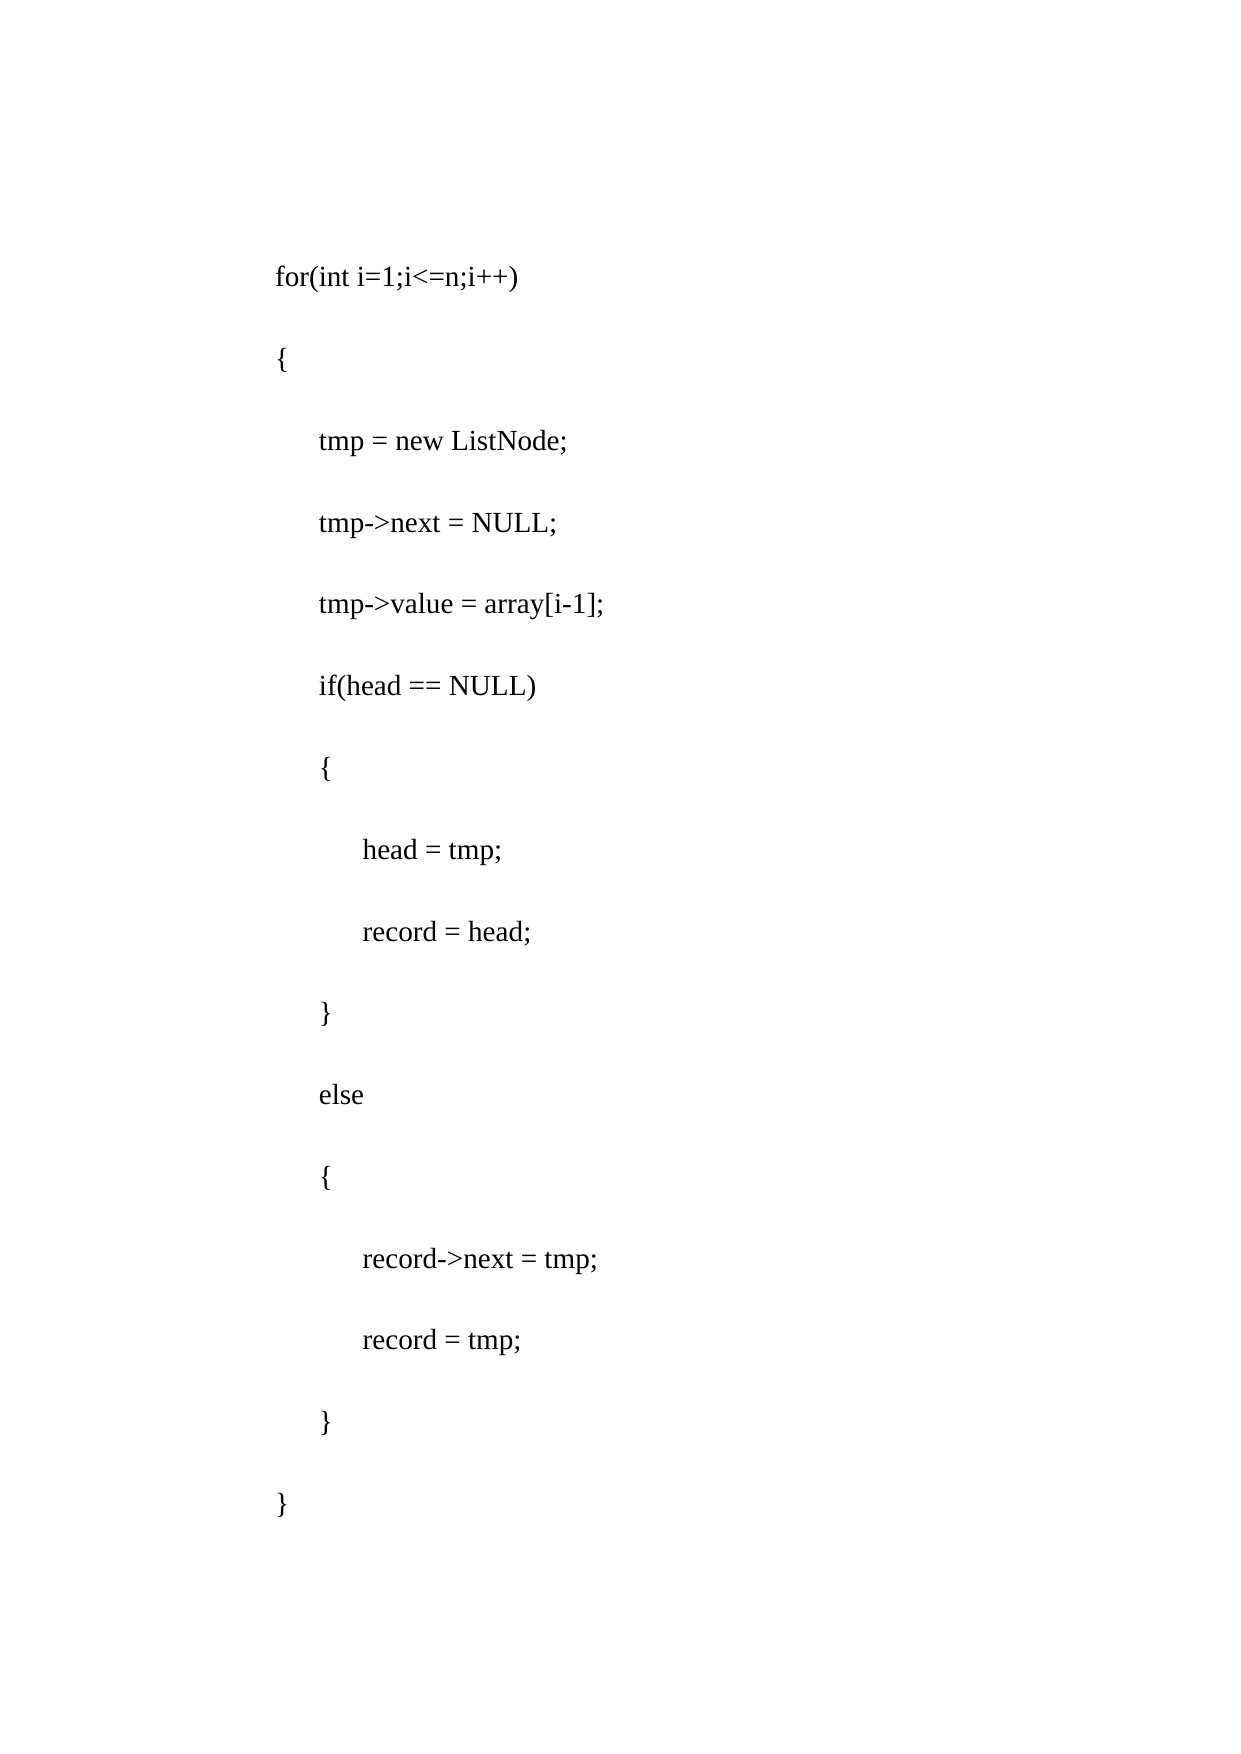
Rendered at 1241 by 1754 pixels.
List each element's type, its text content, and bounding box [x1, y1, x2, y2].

text record->next = tmp; [246, 1225, 1053, 1290]
text tmp->value = array[i-1]; [246, 571, 1053, 636]
text for(int i=1;i<=n;i++) [246, 244, 1053, 309]
text } [246, 1388, 1053, 1453]
text else [246, 1061, 1053, 1126]
text tmp = new ListNode; [246, 407, 1053, 472]
text { [246, 734, 1053, 799]
text } [246, 980, 1053, 1045]
text { [246, 326, 1053, 391]
text } [246, 1470, 1053, 1535]
text if(head == NULL) [246, 653, 1053, 718]
text head = tmp; [246, 816, 1053, 881]
text record = head; [246, 898, 1053, 963]
text record = tmp; [246, 1307, 1053, 1372]
text { [246, 1143, 1053, 1208]
text tmp->next = NULL; [246, 489, 1053, 554]
